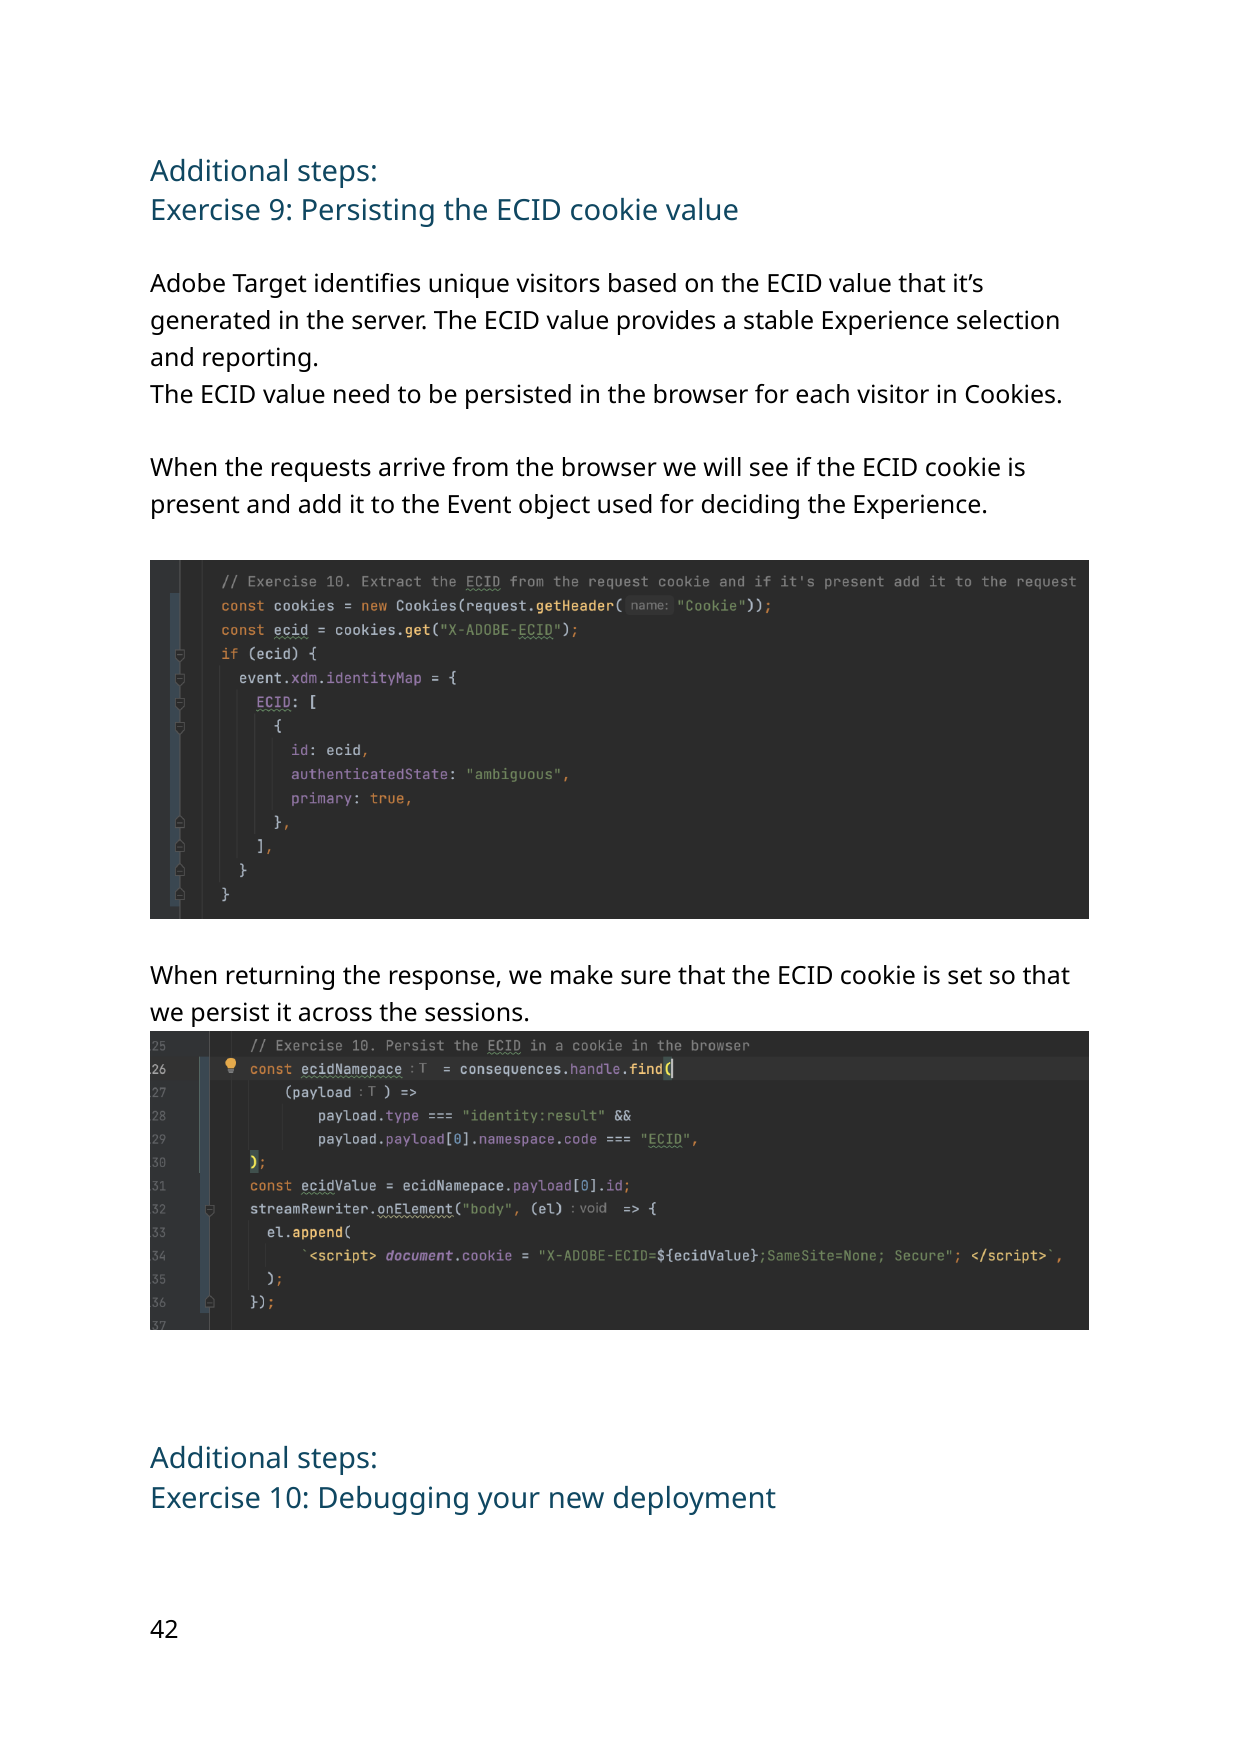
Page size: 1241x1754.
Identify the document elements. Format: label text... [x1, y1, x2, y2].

text The ECID value need to be persisted in the browser for each visitor in Cookies. [150, 376, 1090, 411]
picture [150, 560, 1089, 919]
picture [150, 1031, 1089, 1330]
text Adobe Target identifies unique visitors based on the ECID value that it’s generated in the server. The ECID value provides a stable Experience selection and reporting. [150, 266, 1090, 374]
text When returning the response, we make sure that the ECID cookie is set so that we persist it across the sessions. [150, 958, 1090, 1028]
text When the requests arrive from the browser we will see if the ECID cookie is present and add it to the Event object used for deciding the Experience. [150, 450, 1090, 521]
text Additional steps: Exercise 10: Debugging your new deployment [150, 1437, 1090, 1517]
text Additional steps: Exercise 9: Persisting the ECID cookie value [150, 150, 1090, 229]
